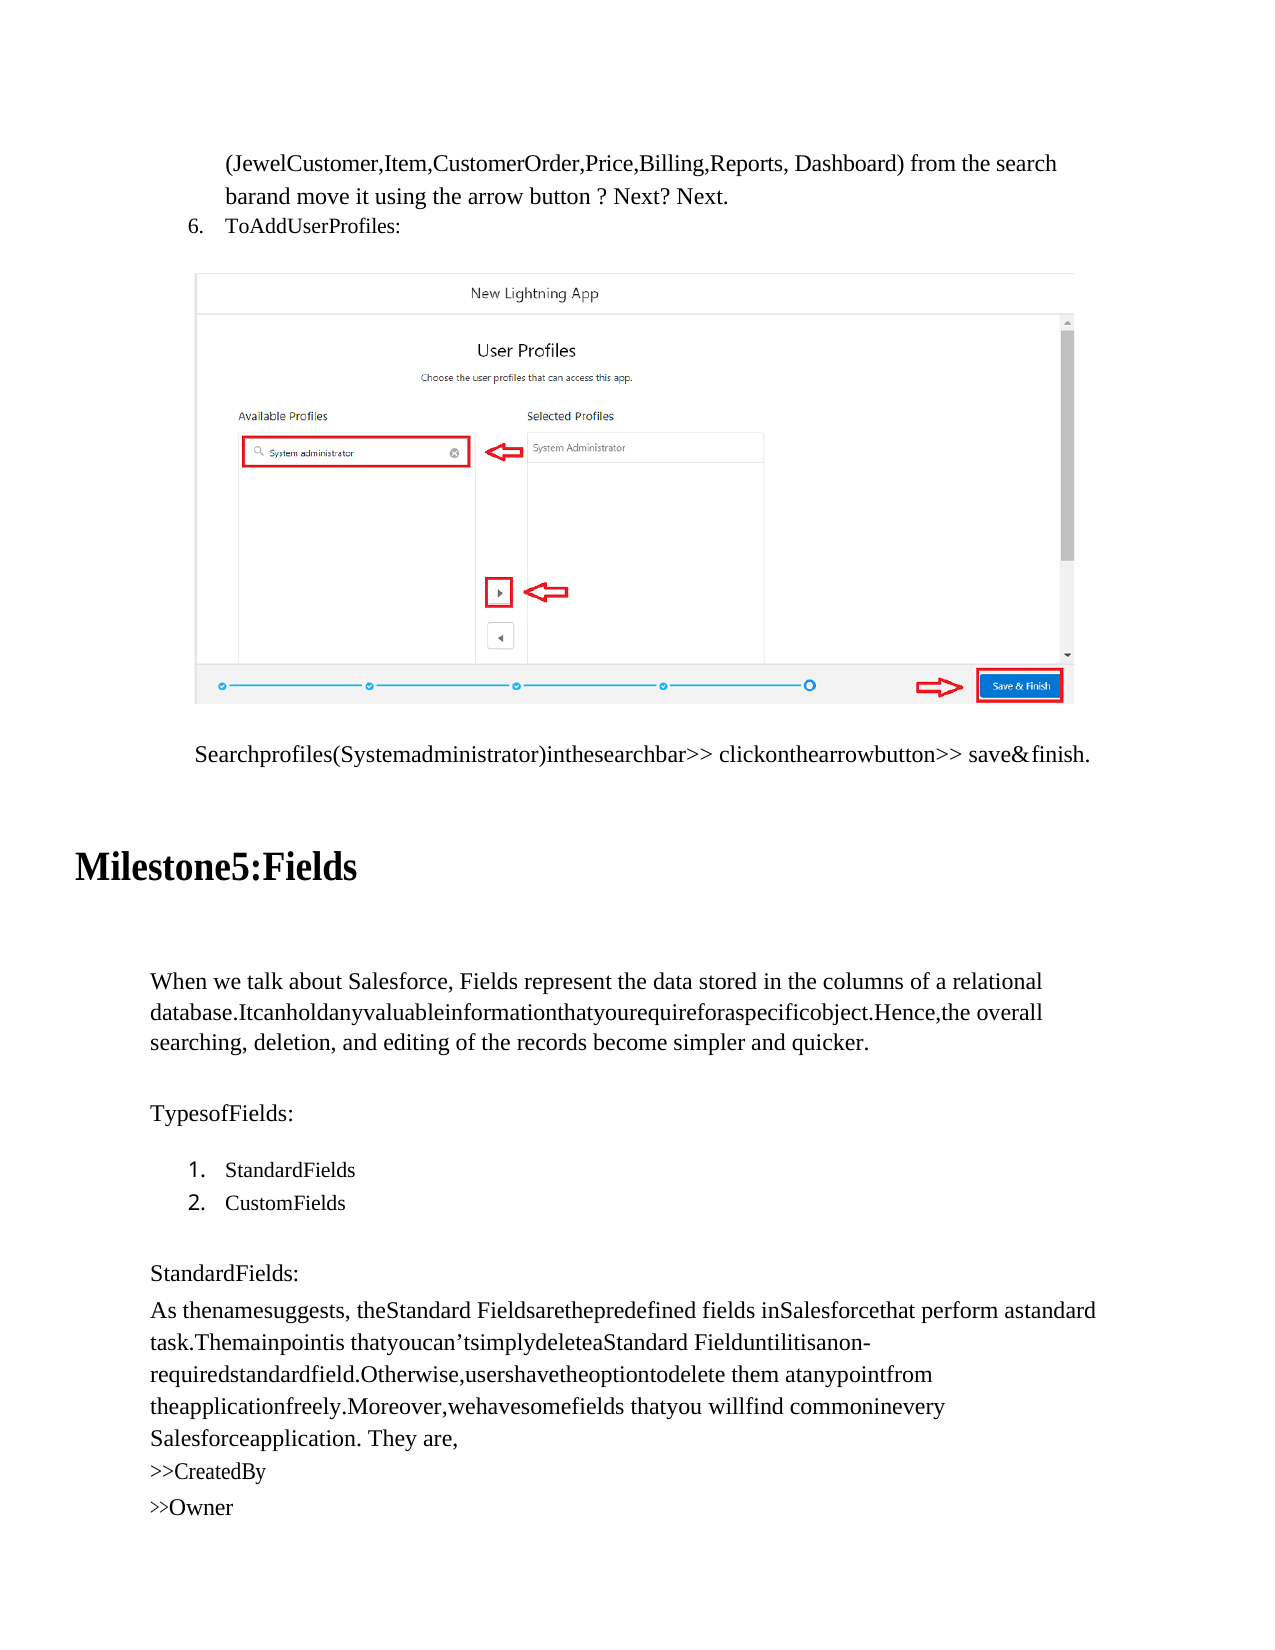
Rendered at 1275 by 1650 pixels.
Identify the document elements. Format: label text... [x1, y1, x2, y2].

text >>CreatedBy [150, 1457, 1200, 1485]
list StandardFields [188, 1154, 1200, 1184]
list ToAddUserProfiles: [188, 214, 1200, 238]
text (JewelCustomer,Item,CustomerOrder,Price,Billing,Reports, Dashboard) from the search barand move it using the arrow button ? Next? Next. [225, 149, 1125, 209]
text When we talk about Salesforce, Fields represent the data stored in the columns of a relational database.Itcanholdanyvaluableinformationthatyourequireforaspecificobject.Hence,the overall searching, deletion, and editing of the records become simpler and quicker. [150, 967, 1104, 1056]
picture [194, 273, 1075, 704]
text Searchprofiles(Systemadministrator)inthesearchbar>> clickonthearrowbutton>> save&finish. [194, 740, 1125, 767]
text StandardFields: [150, 1259, 1200, 1287]
text >>Owner [150, 1493, 1200, 1521]
list CustomFields [188, 1187, 1200, 1217]
text TypesofFields: [150, 1099, 1200, 1126]
subtitle Milestone5:Fields [75, 841, 1200, 889]
text As thenamesuggests, theStandard Fieldsarethepredefined fields inSalesforcethat perform astandard task.Themainpointis thatyoucan’tsimplydeleteaStandard Fielduntilitisanon-requiredstandardfield.Otherwise,usershavetheoptiontodelete them atanypointfrom theapplicationfreely.Moreover,wehavesomefields thatyou willfind commoninevery Salesforceapplication. They are, [150, 1296, 1104, 1452]
